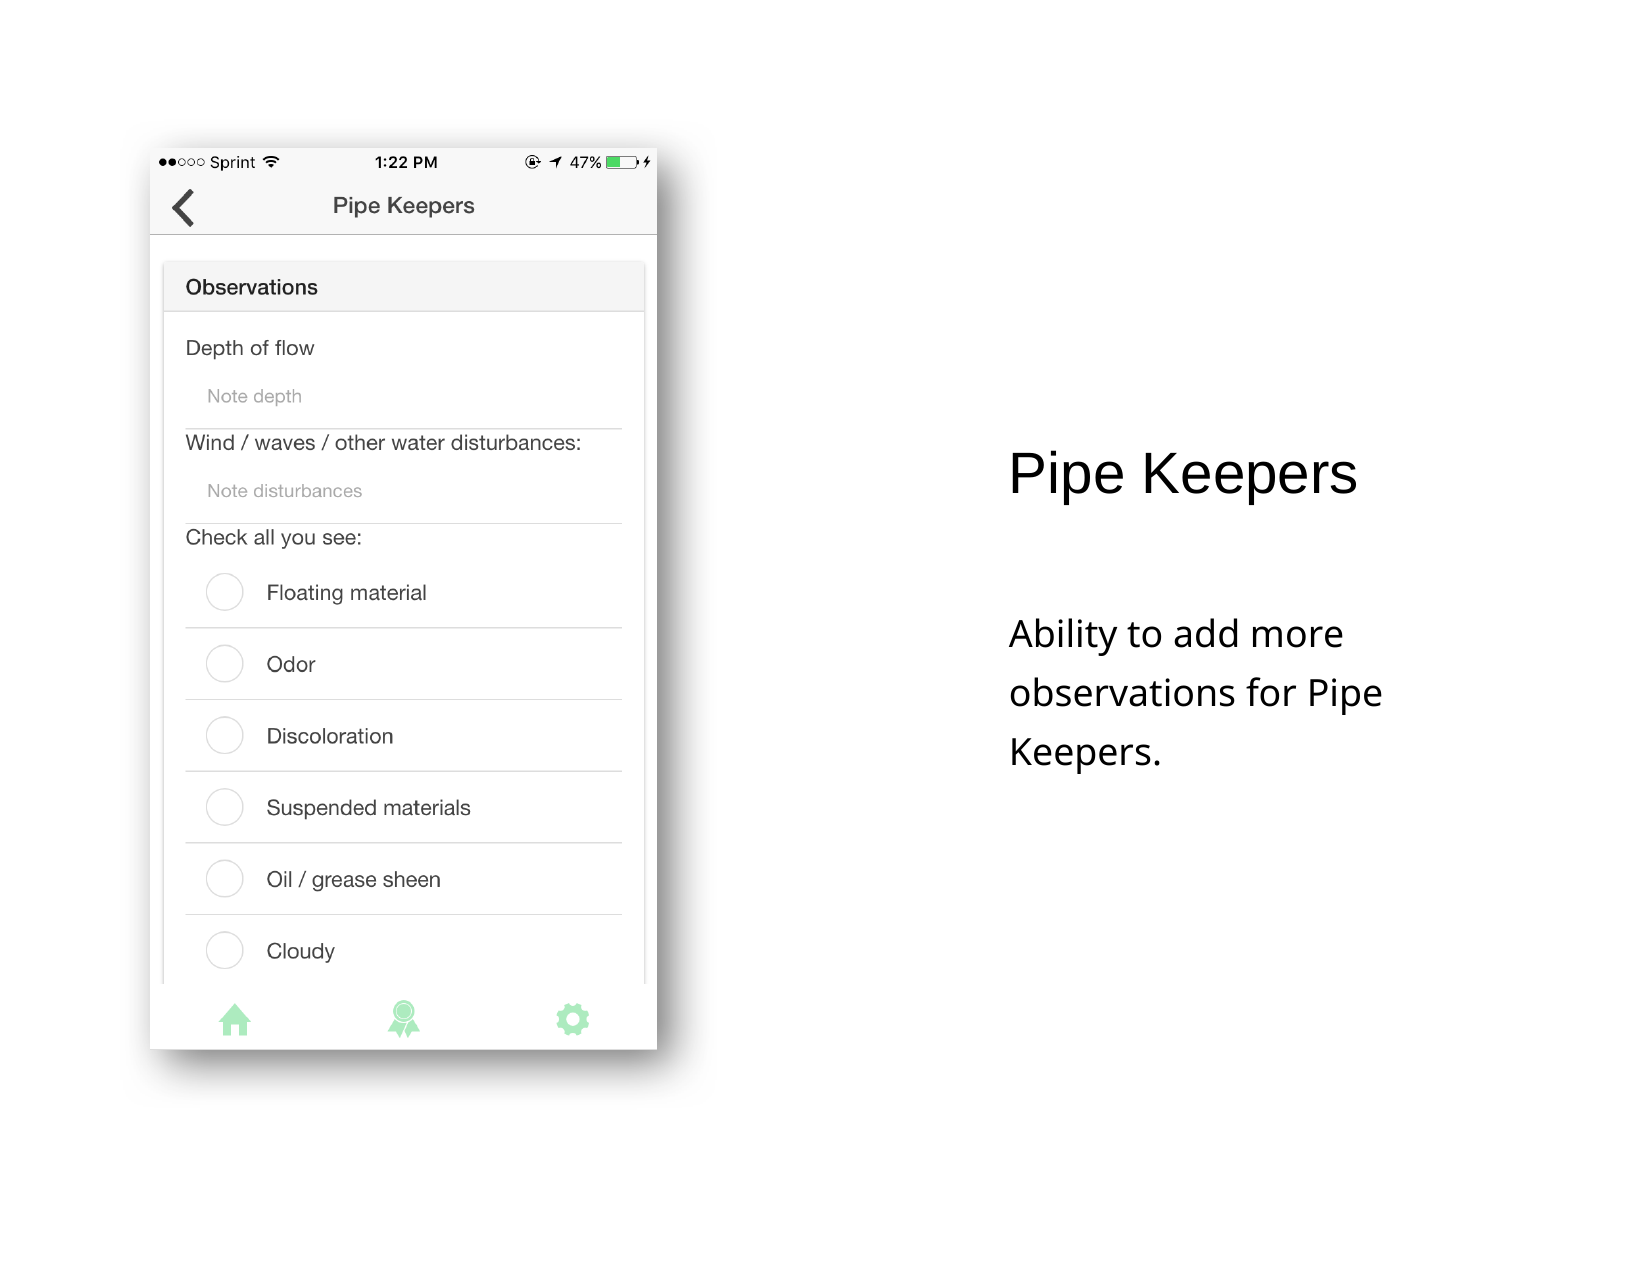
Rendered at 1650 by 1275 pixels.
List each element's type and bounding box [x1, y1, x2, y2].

picture [150, 148, 657, 1050]
